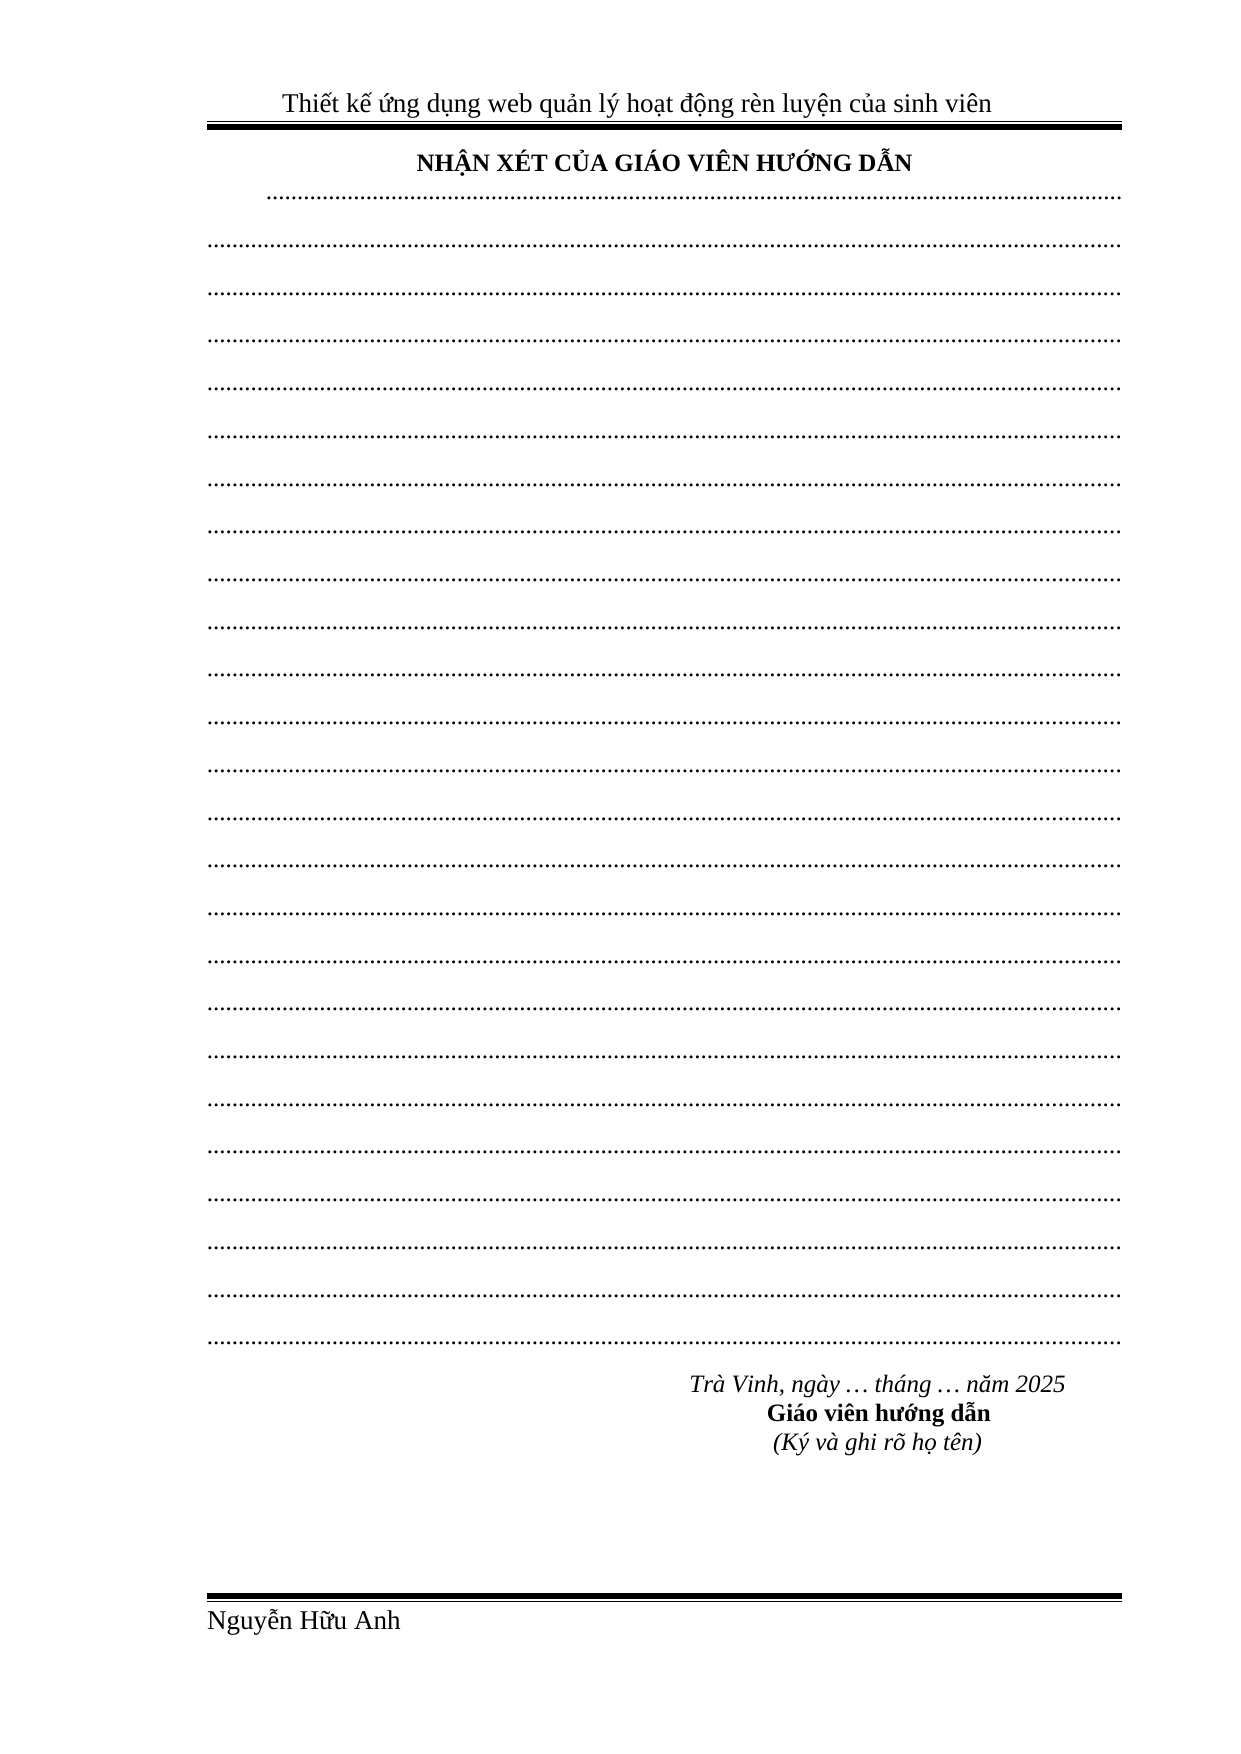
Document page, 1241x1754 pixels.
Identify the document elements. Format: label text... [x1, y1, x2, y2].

text (Ký và ghi rõ họ tên) [635, 1427, 1122, 1455]
text Trà Vinh, ngày … tháng … năm 2025 [635, 1369, 1122, 1398]
text NHẬN XÉT CỦA GIÁO VIÊN HƯỚNG DẪN [207, 148, 1122, 176]
text Giáo viên hướng dẫn [635, 1398, 1122, 1427]
